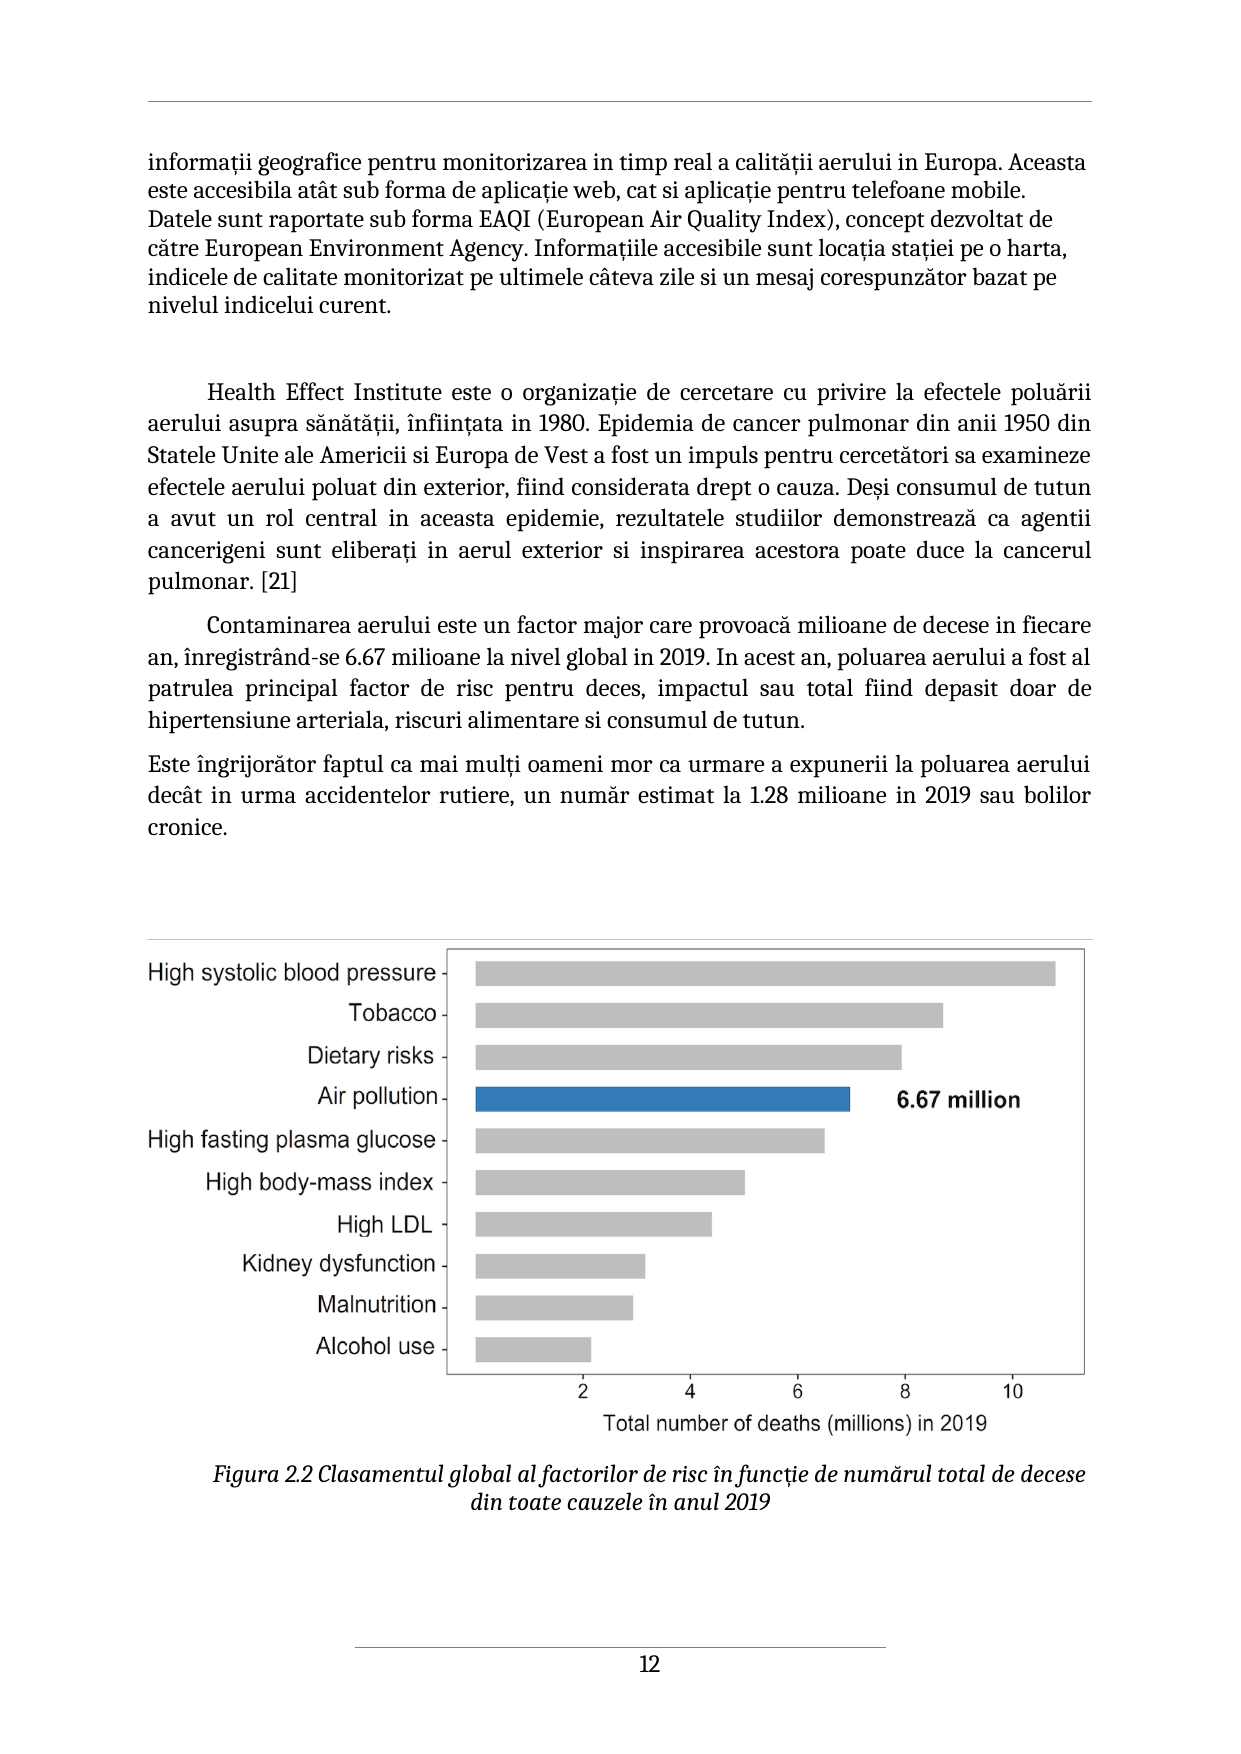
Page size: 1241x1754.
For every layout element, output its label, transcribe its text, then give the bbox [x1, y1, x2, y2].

text Contaminarea aerului este un factor major care provoacă milioane de decese in fiecare an, înregistrând-se 6.67 milioane la nivel global in 2019. In acest an, poluarea aerului a fost al patrulea principal factor de risc pentru deces, impactul sau total fiind depasit doar de hipertensiune arteriala, riscuri alimentare si consumul de tutun. [148, 611, 1092, 734]
text Health Effect Institute este o organizație de cercetare cu privire la efectele poluării aerului asupra sănătății, înființata in 1980. Epidemia de cancer pulmonar din anii 1950 din Statele Unite ale Americii si Europa de Vest a fost un impuls pentru cercetători sa examineze efectele aerului poluat din exterior, fiind considerata drept o cauza. Deși consumul de tutun a avut un rol central in aceasta epidemie, rezultatele studiilor demonstrează ca agentii cancerigeni sunt eliberați in aerul exterior si inspirarea acestora poate duce la cancerul pulmonar. [148, 378, 1092, 596]
text Figura 2.2 Clasamentul global al factorilor de risc în funcție de numărul total de decese din toate cauzele în anul 2019 [148, 1459, 1092, 1517]
picture [147, 901, 1093, 1445]
text Este îngrijorător faptul ca mai mulți oameni mor ca urmare a expunerii la poluarea aerului decât in urma accidentelor rutiere, un număr estimat la 1.28 milioane in 2019 sau bolilor cronice. [148, 750, 1092, 842]
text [148, 148, 1092, 320]
